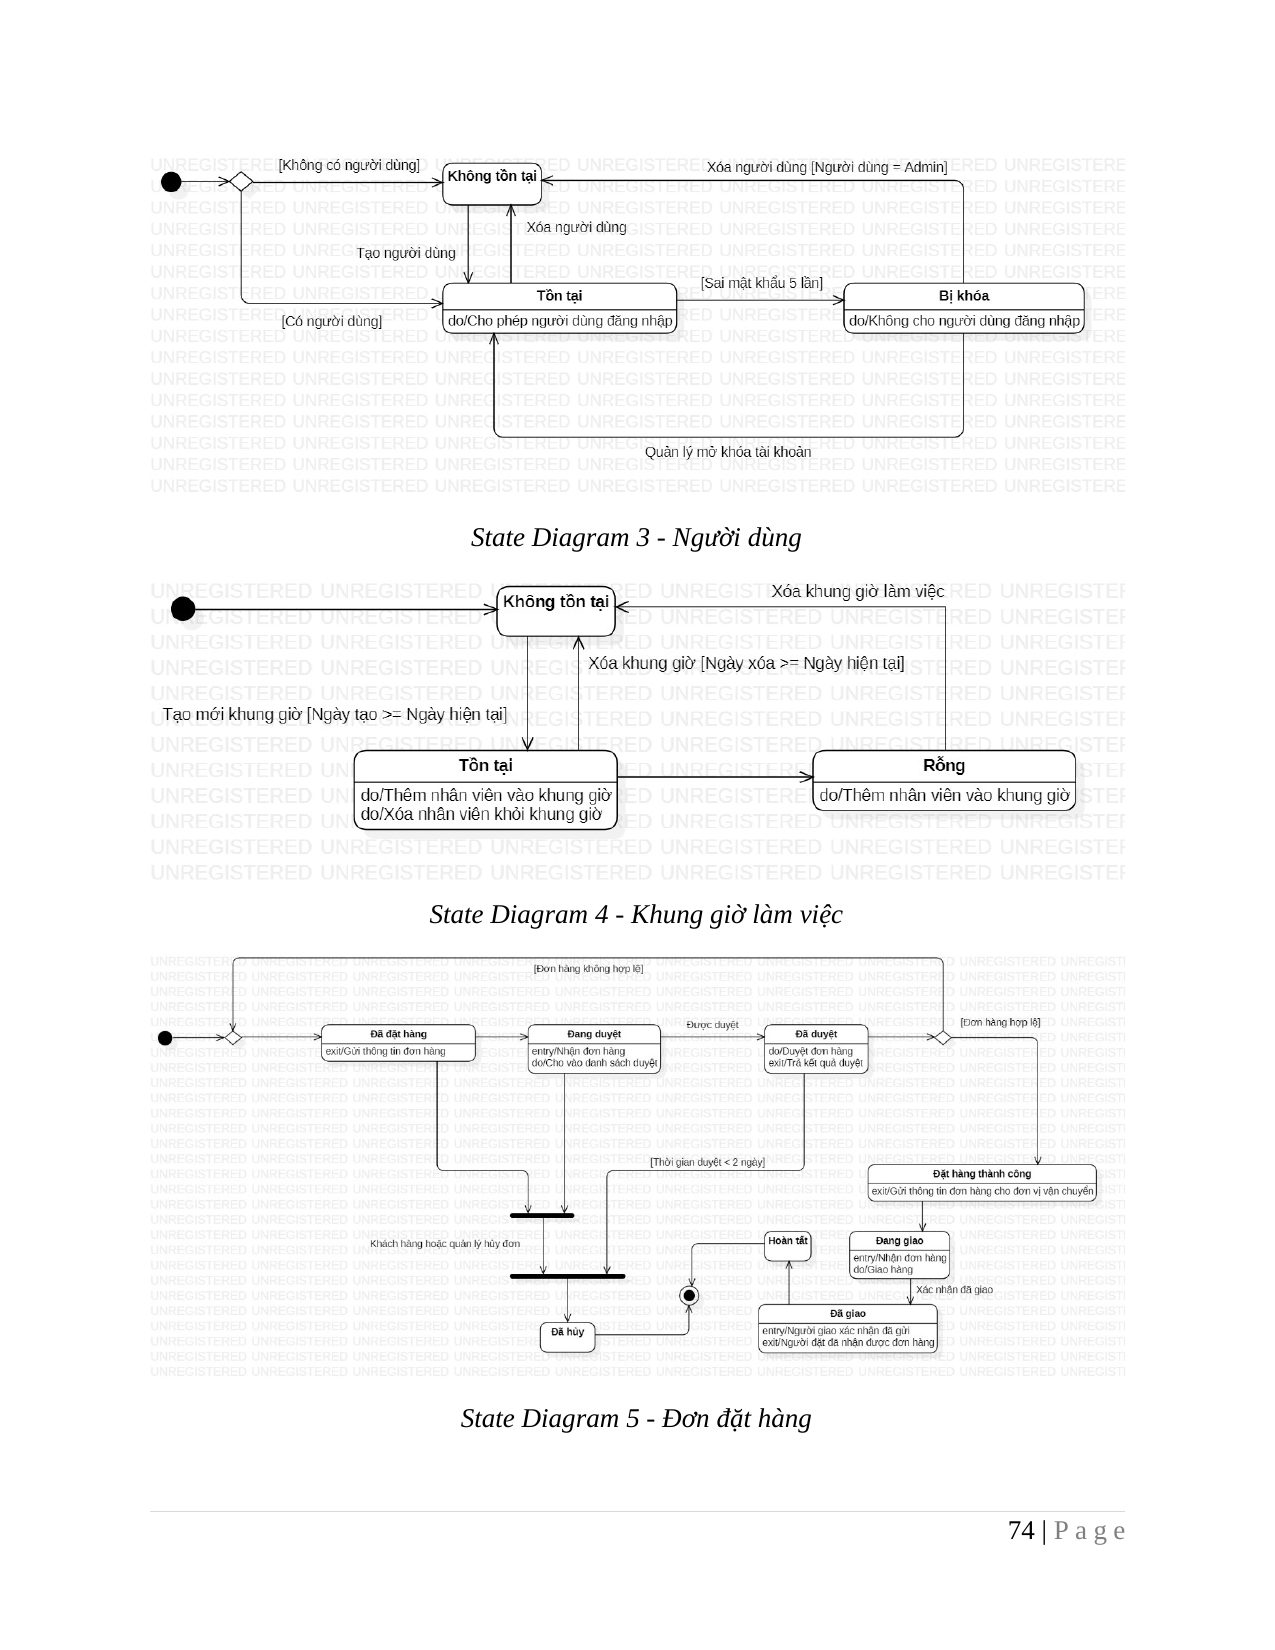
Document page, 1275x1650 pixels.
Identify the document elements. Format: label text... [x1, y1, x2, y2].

picture [150, 573, 1125, 880]
text State Diagram 4 - Khung giờ làm việc [150, 899, 1125, 930]
text State Diagram 3 - Người dùng [150, 521, 1125, 552]
picture [150, 950, 1125, 1383]
picture [150, 150, 1125, 502]
text State Diagram 5 - Đơn đặt hàng [150, 1402, 1125, 1433]
